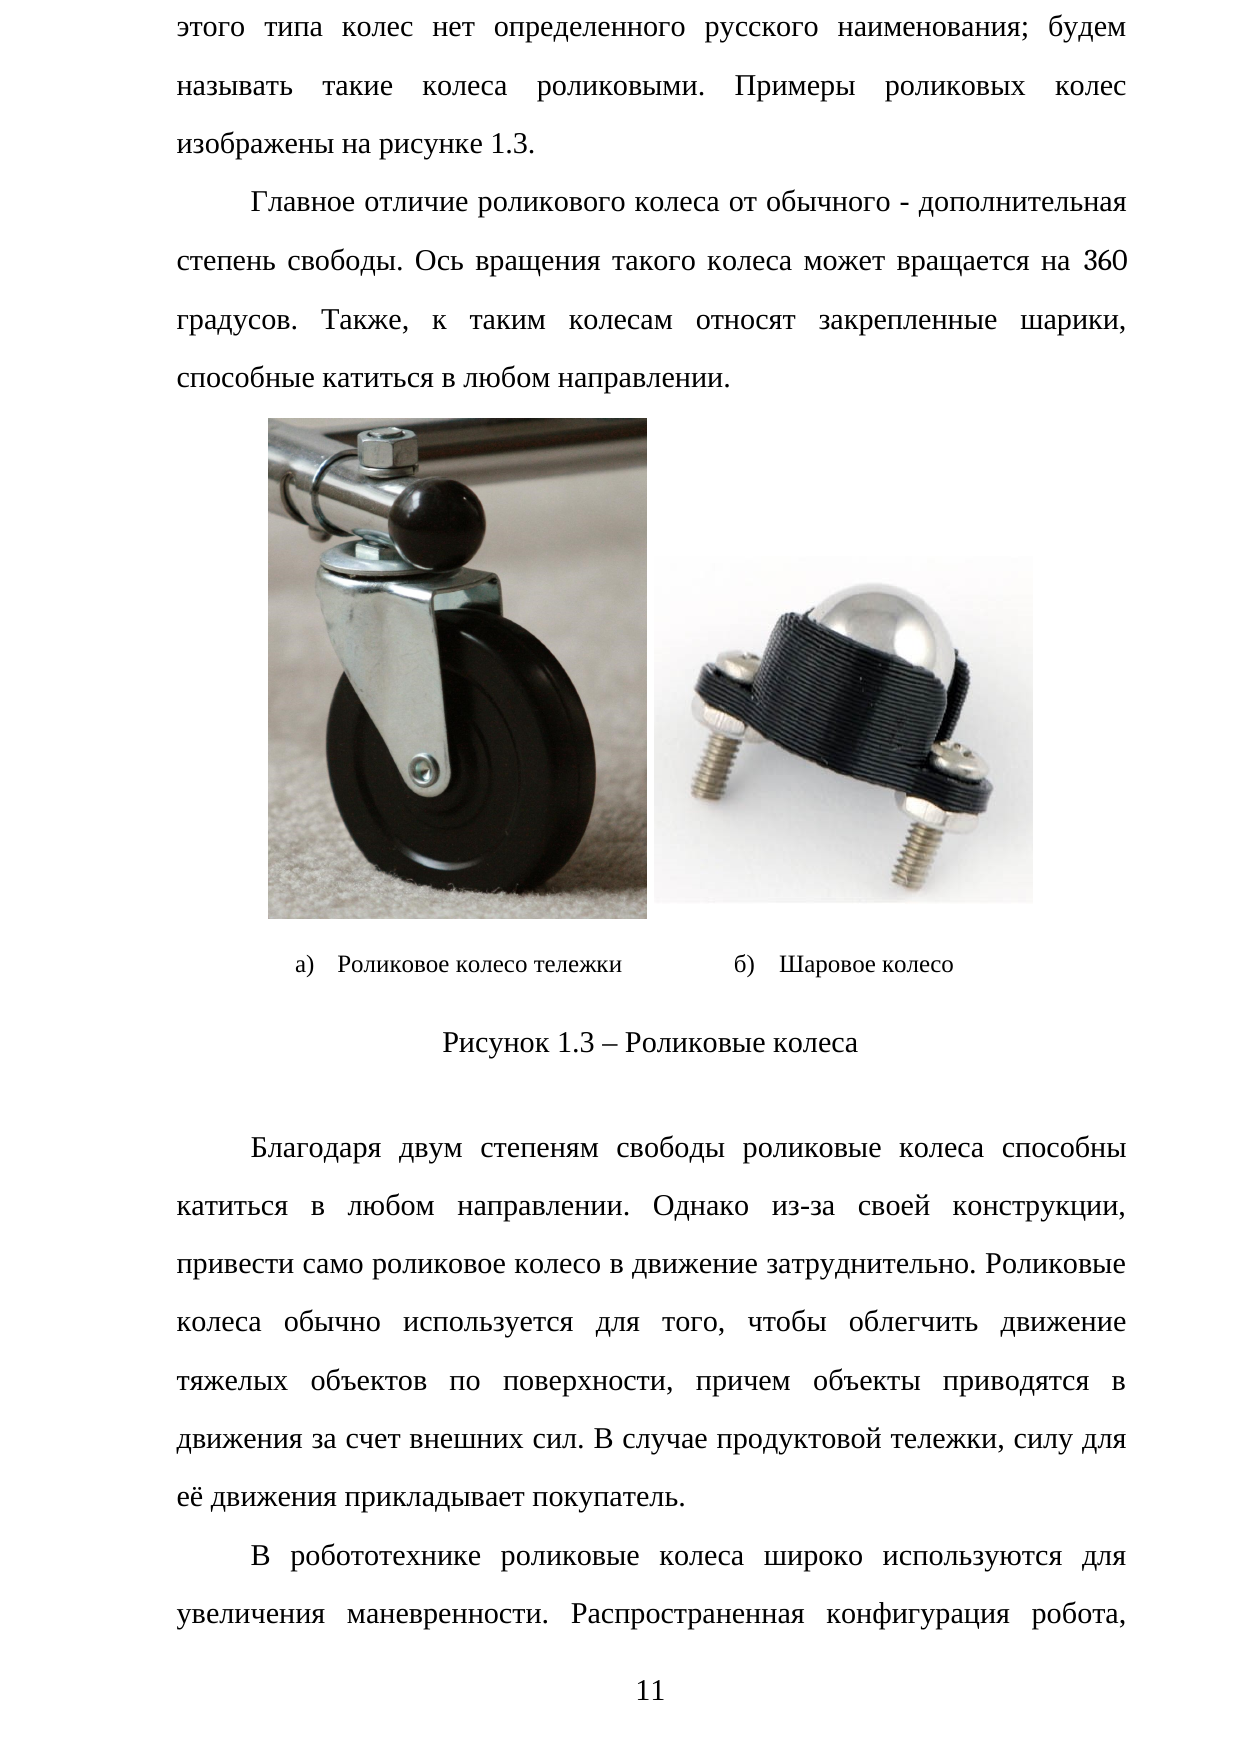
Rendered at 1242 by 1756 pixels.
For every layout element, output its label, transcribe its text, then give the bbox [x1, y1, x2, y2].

picture [654, 540, 1033, 919]
text Главное отличие роликового колеса от обычного - дополнительная степень свободы. Ось вращения такого колеса может вращается на 360 градусов. Также, к таким колесам относят закрепленные шарики, способные катиться в любом направлении. [176, 184, 1127, 394]
text Благодаря двум степеням свободы роликовые колеса способны катиться в любом направлении. Однако из-за своей конструкции, привести само роликовое колесо в движение затруднительно. Роликовые колеса обычно используется для того, чтобы облегчить движение тяжелых объектов по поверхности, причем объекты приводятся в движения за счет внешних сил. В случае продуктовой тележки, силу для её движения прикладывает покупатель. [176, 1129, 1127, 1513]
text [176, 8, 1127, 159]
text Рисунок 1.3 – Роликовые колеса [193, 1024, 1107, 1059]
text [176, 1537, 1127, 1630]
text а) Роликовое колесо тележки б) Шаровое колесо [172, 949, 1129, 978]
picture [268, 418, 647, 919]
